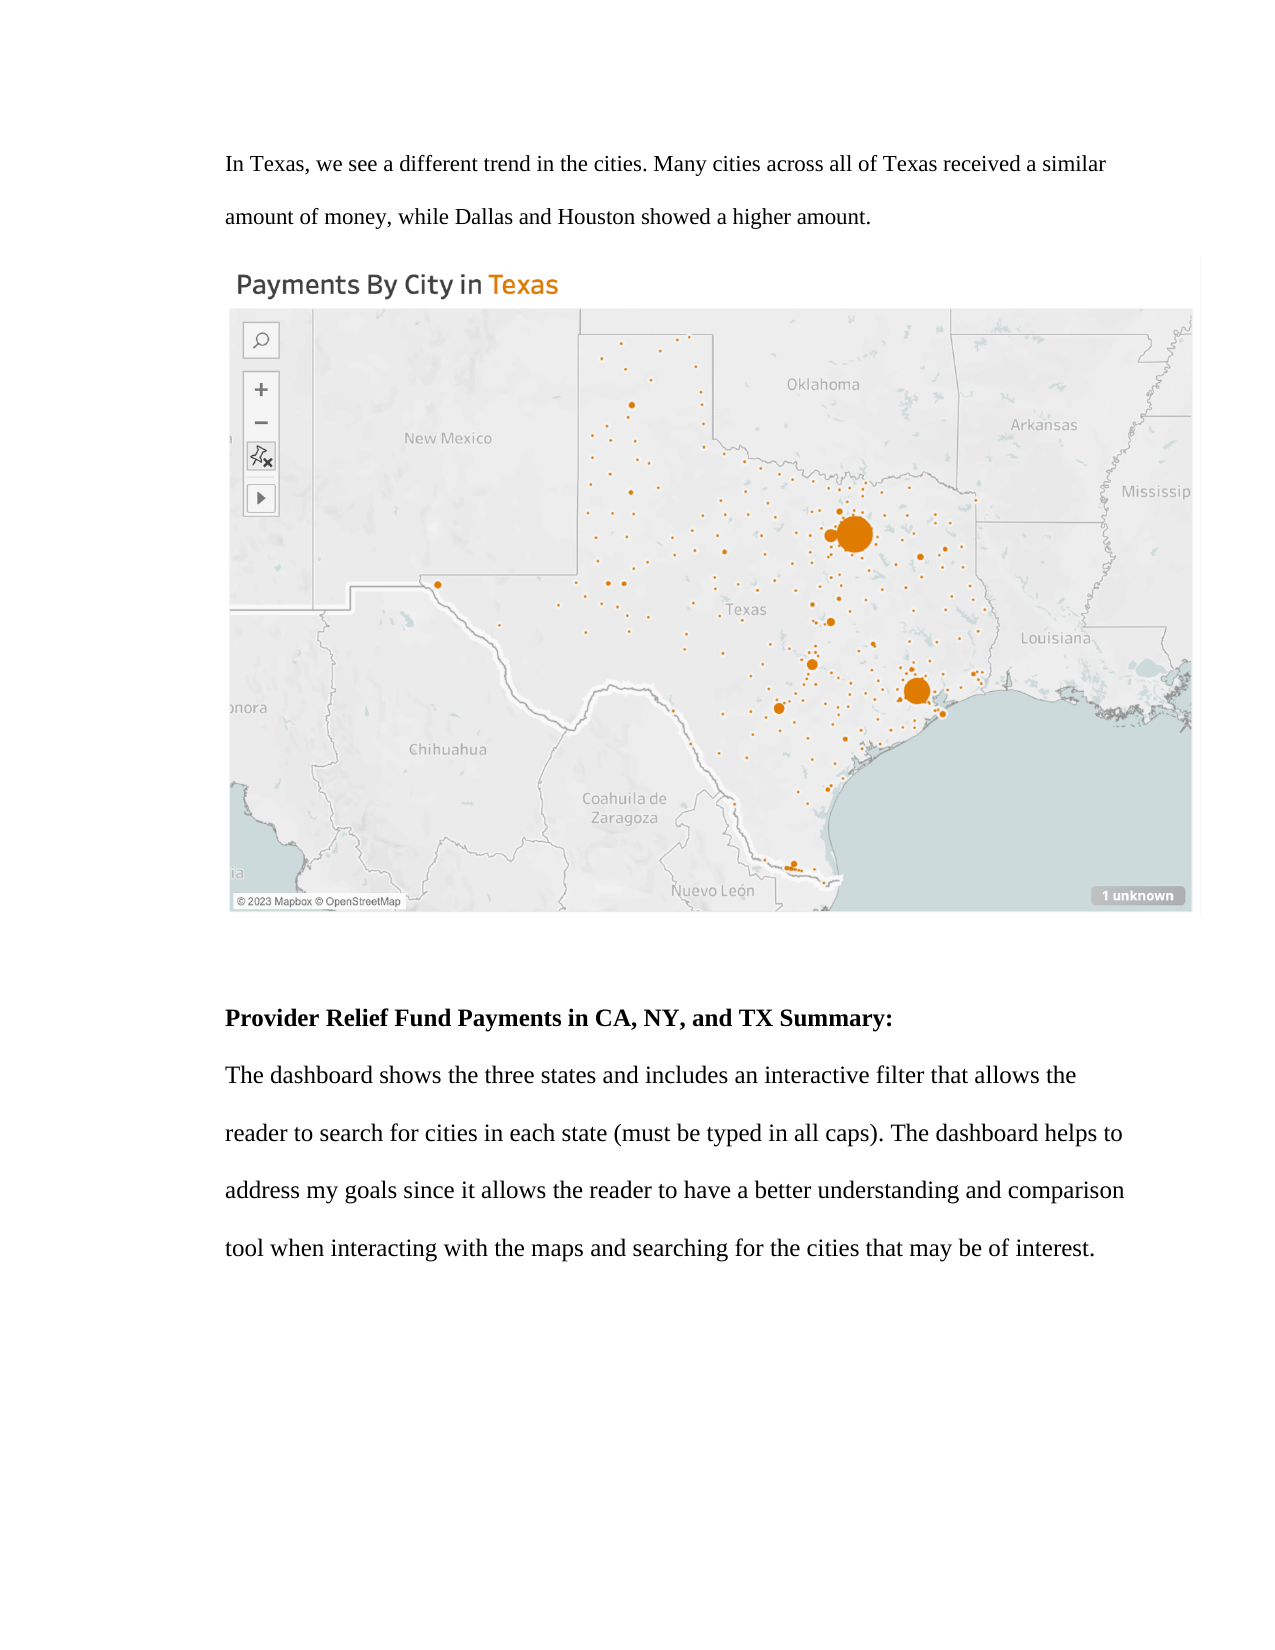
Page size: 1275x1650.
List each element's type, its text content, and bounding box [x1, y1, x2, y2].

list In Texas, we see a different trend in the cities. Many cities across all of Texas received a similar amount of money, while Dallas and Houston showed a higher amount. [225, 150, 1125, 229]
picture [225, 255, 1200, 918]
list Provider Relief Fund Payments in CA, NY, and TX Summary: [225, 1003, 1125, 1032]
list The dashboard shows the three states and includes an interactive filter that allows the reader to search for cities in each state (must be typed in all caps). The dashboard helps to address my goals since it allows the reader to have a better understanding and comparison tool when interacting with the maps and searching for the cities that may be of interest. [225, 1060, 1125, 1262]
